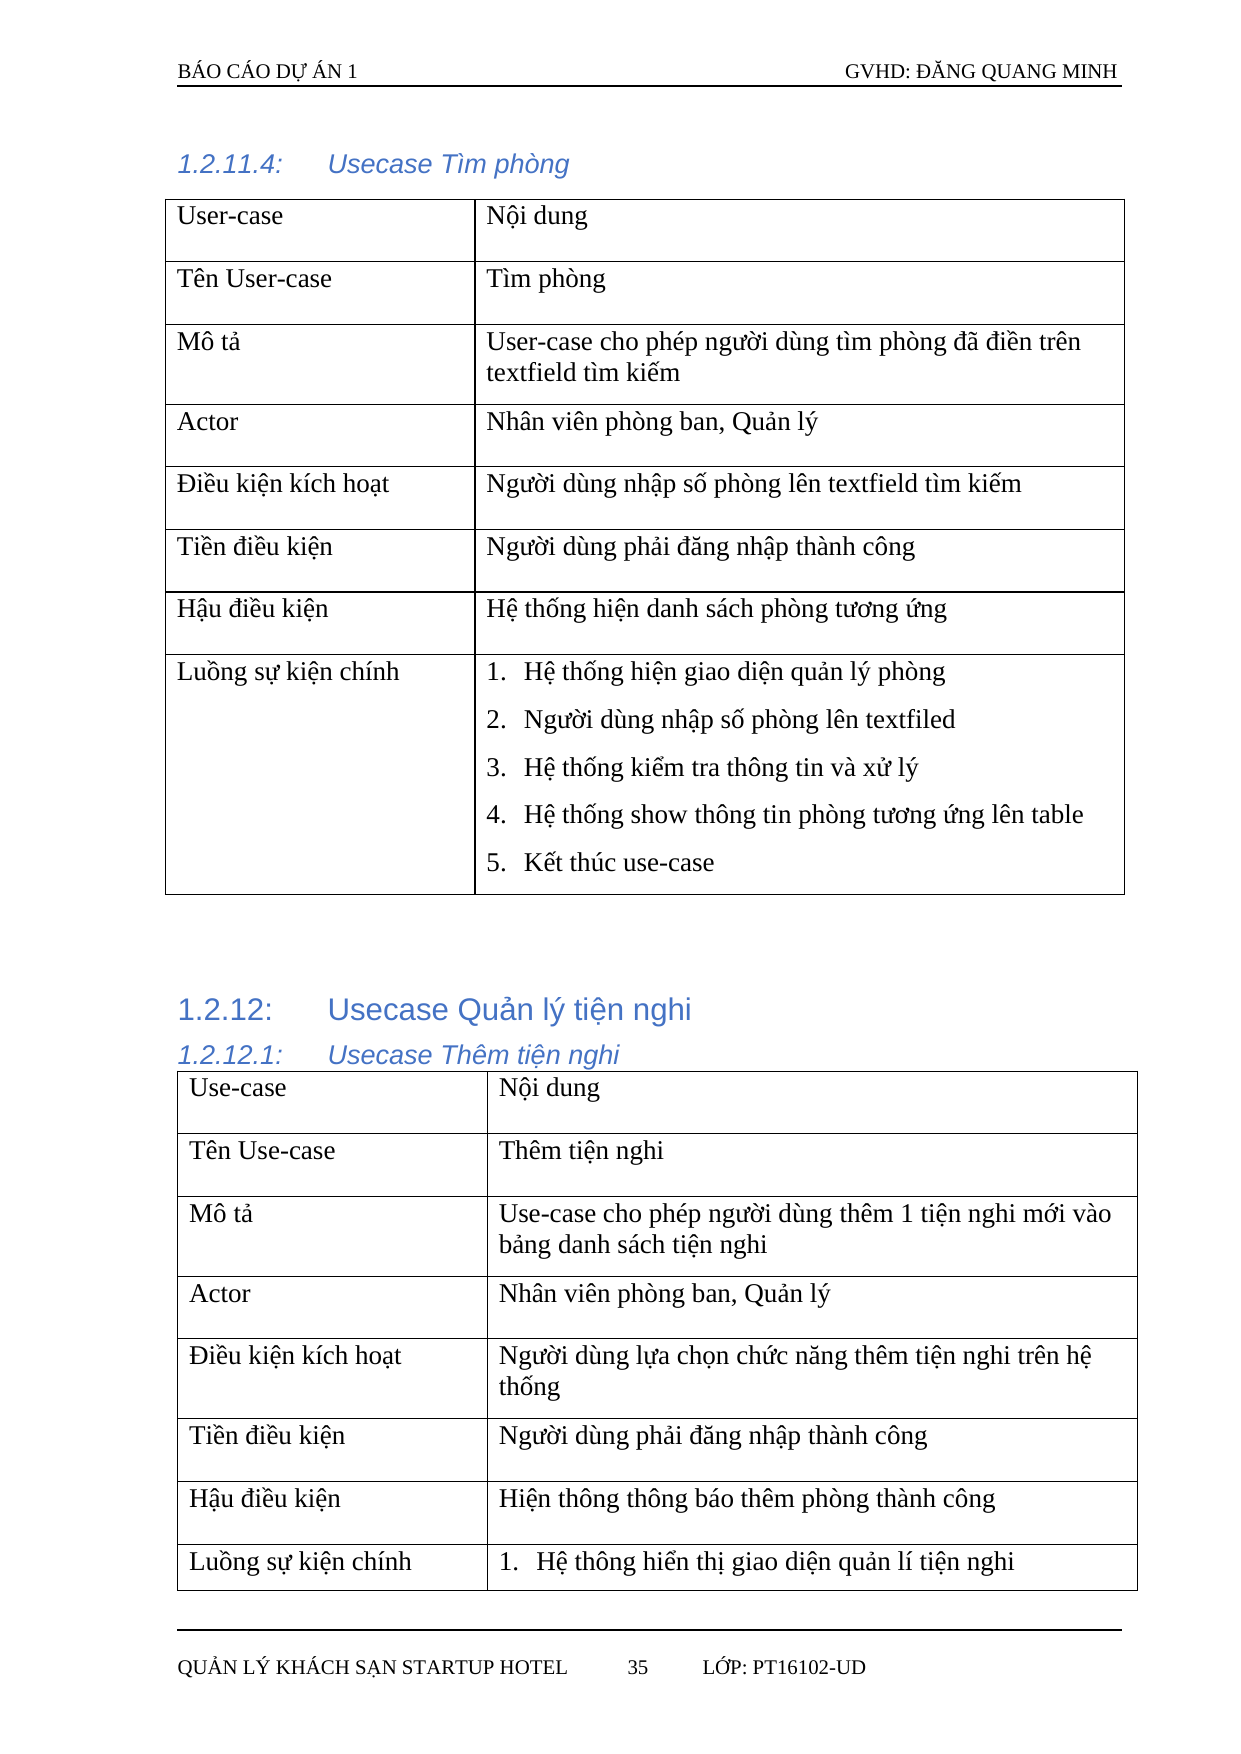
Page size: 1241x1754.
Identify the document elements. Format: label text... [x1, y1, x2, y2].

table_cell Điều kiện kích hoạt [166, 467, 474, 529]
table_cell Người dùng phải đăng nhập thành công [488, 1419, 1137, 1481]
table_cell Người dùng nhập số phòng lên textfield tìm kiếm [476, 467, 1124, 529]
table_cell Tên User-case [166, 262, 474, 324]
subtitle Usecase Quản lý tiện nghi [177, 991, 1122, 1027]
table_cell Nhân viên phòng ban, Quản lý [488, 1277, 1137, 1338]
table_cell User-case cho phép người dùng tìm phòng đã điền trên textfield tìm kiếm [476, 325, 1124, 404]
table_cell Actor [166, 405, 474, 466]
table_cell Hệ thống hiện giao diện quản lý phòng Người dùng nhập số phòng lên textfiled Hệ thống kiểm tra thông tin và xử lý Hệ thống show thông tin phòng tương ứng lên table Kết thúc use-case [476, 655, 1124, 894]
table_cell Tiền điều kiện [166, 530, 474, 591]
table_cell Người dùng phải đăng nhập thành công [476, 530, 1124, 591]
table_cell Luồng sự kiện chính [166, 655, 474, 894]
table_cell Tiền điều kiện [178, 1419, 487, 1481]
table_cell Hậu điều kiện [178, 1482, 487, 1543]
table_cell Actor [178, 1277, 487, 1338]
table_header Nội dung [488, 1072, 1137, 1133]
table_cell Use-case cho phép người dùng thêm 1 tiện nghi mới vào bảng danh sách tiện nghi [488, 1197, 1137, 1276]
table_cell Hiện thông thông báo thêm phòng thành công [488, 1482, 1137, 1543]
subtitle Usecase Tìm phòng [177, 148, 1122, 179]
table_cell Nhân viên phòng ban, Quản lý [476, 405, 1124, 466]
table_header User-case [166, 200, 474, 261]
table_cell Mô tả [178, 1197, 487, 1276]
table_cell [488, 1545, 1137, 1589]
subtitle Usecase Thêm tiện nghi [177, 1039, 1122, 1071]
table_cell Tên Use-case [178, 1134, 487, 1196]
table_header Nội dung [476, 200, 1124, 261]
table_cell Điều kiện kích hoạt [178, 1339, 487, 1418]
table_header Use-case [178, 1072, 487, 1133]
table_cell Tìm phòng [476, 262, 1124, 324]
table_cell Mô tả [166, 325, 474, 404]
table_cell Hệ thống hiện danh sách phòng tương ứng [476, 593, 1124, 654]
table_cell Hậu điều kiện [166, 593, 474, 654]
table_cell Luồng sự kiện chính [178, 1545, 487, 1589]
table_cell Người dùng lựa chọn chức năng thêm tiện nghi trên hệ thống [488, 1339, 1137, 1418]
table_cell Thêm tiện nghi [488, 1134, 1137, 1196]
